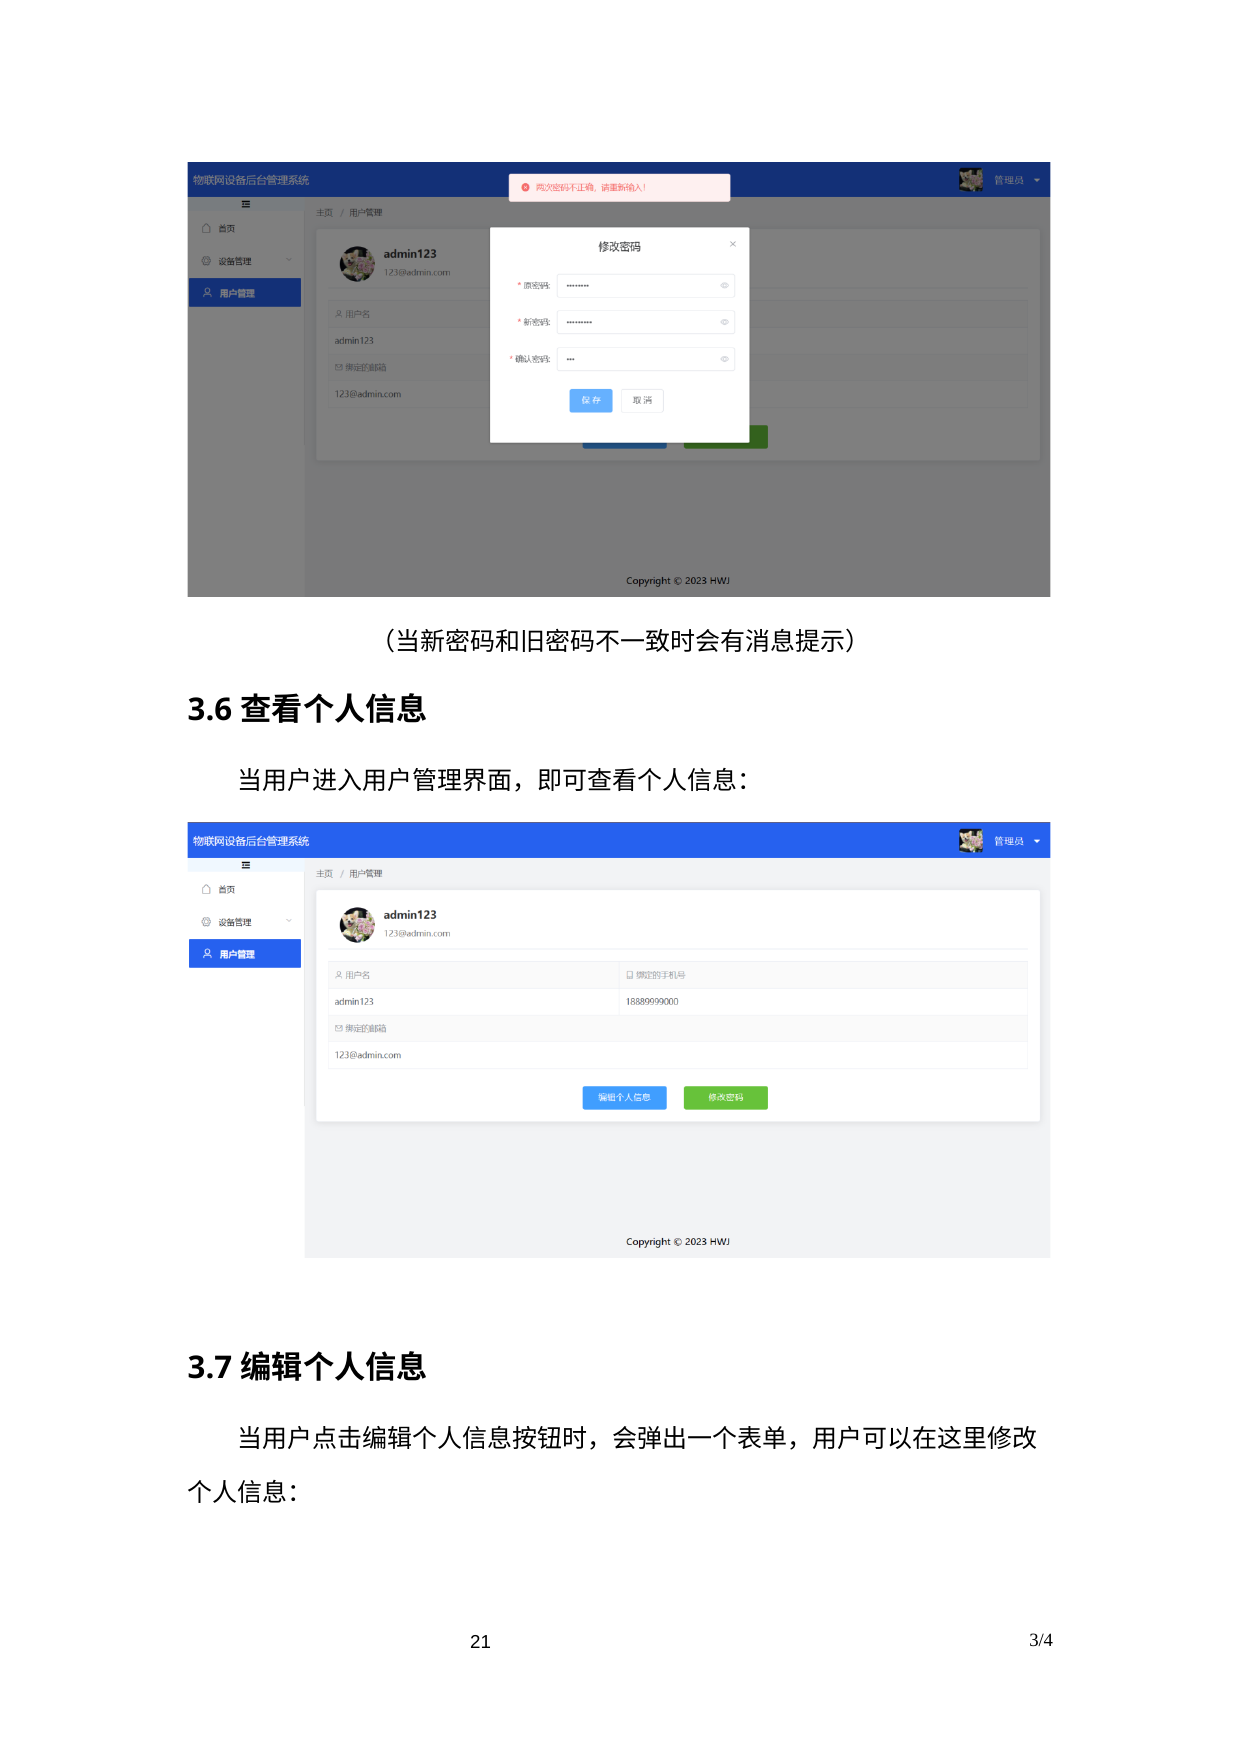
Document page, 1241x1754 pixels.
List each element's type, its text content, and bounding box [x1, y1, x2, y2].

list 当用户点击编辑个人信息按钮时，会弹出一个表单，用户可以在这里修改个人信息： [187, 1418, 1053, 1509]
list 当用户进入用户管理界面，即可查看个人信息： [187, 760, 1053, 797]
picture [187, 822, 1051, 1258]
list （当新密码和旧密码不一致时会有消息提示） [187, 622, 1053, 658]
list 查看个人信息 [187, 684, 1053, 729]
picture [187, 162, 1051, 597]
list 编辑个人信息 [187, 1342, 1053, 1387]
